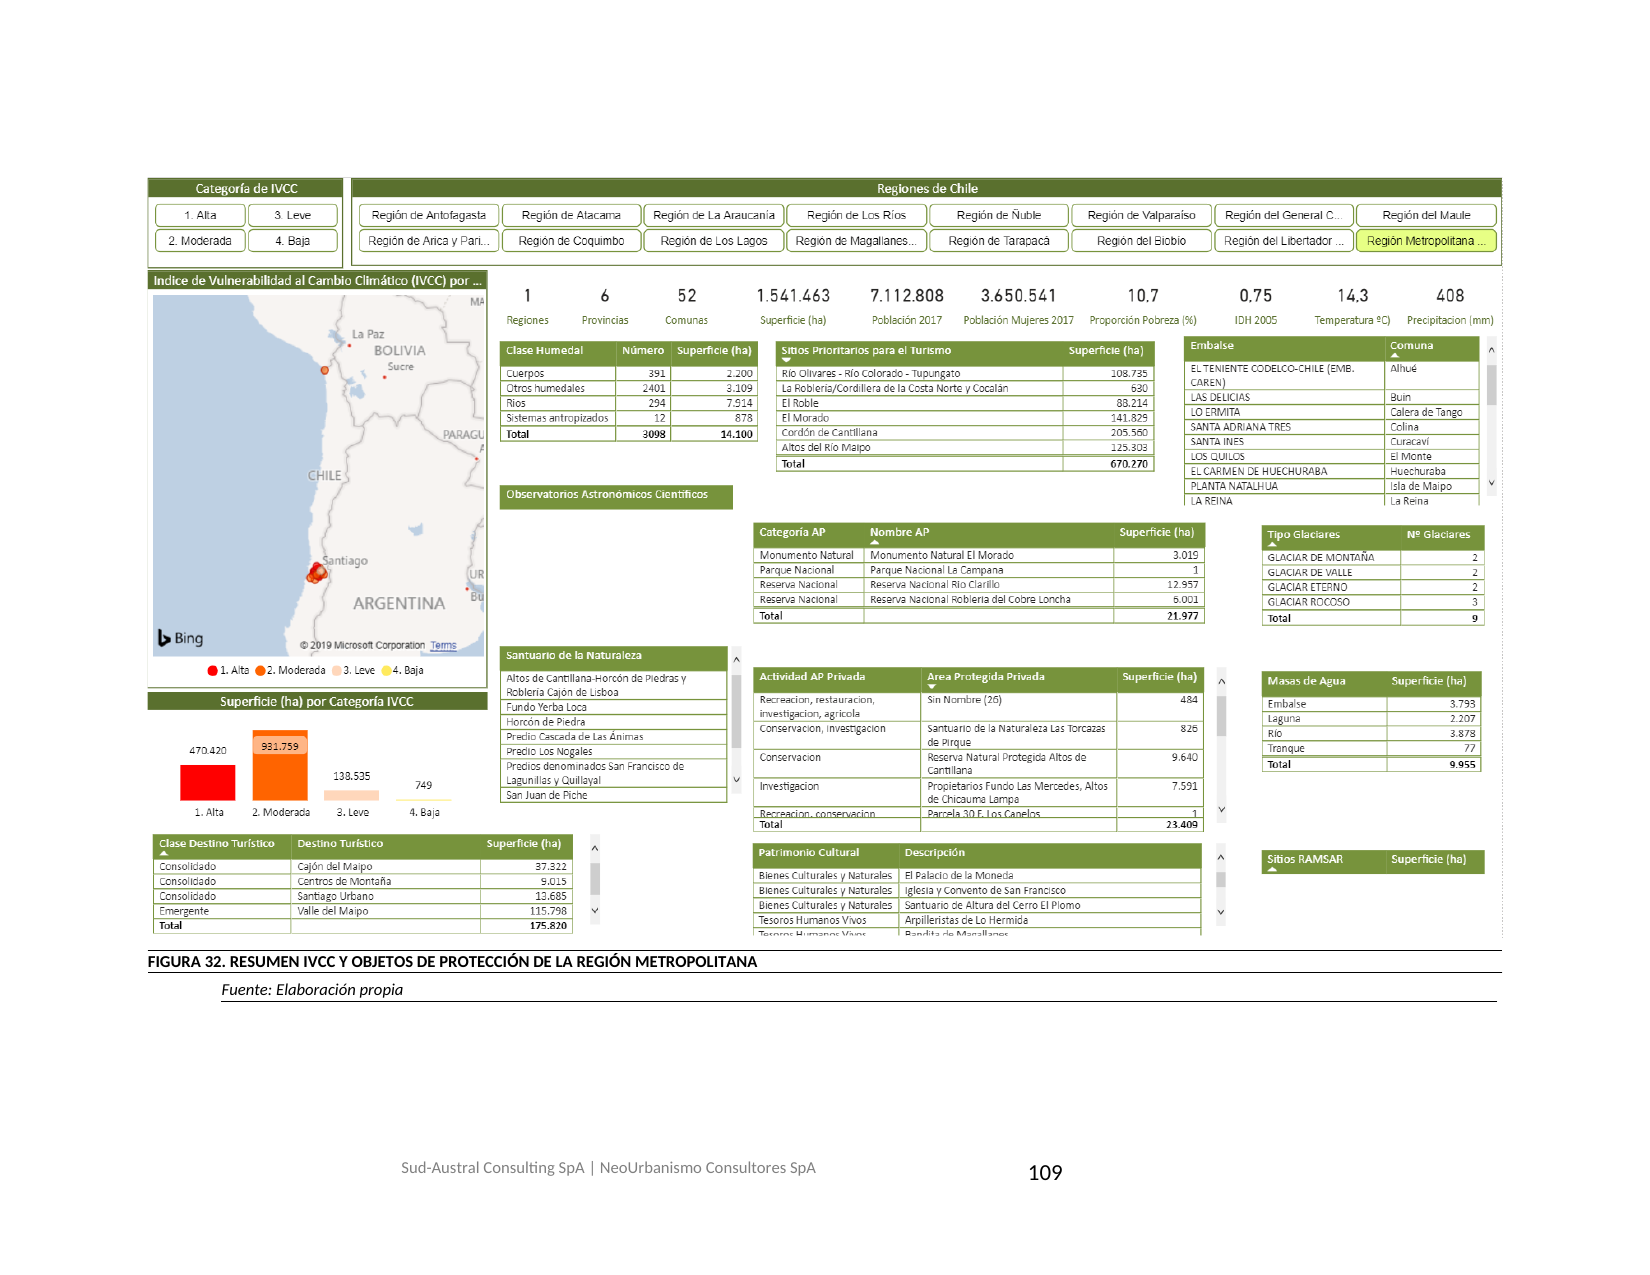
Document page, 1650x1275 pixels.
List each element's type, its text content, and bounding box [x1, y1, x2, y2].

text Fuente: Elaboración propia [221, 979, 1497, 1001]
picture [147, 177, 1503, 938]
text Figura 32. Resumen IVCC y objetos de protección de la región Metropolitana [148, 951, 1502, 972]
